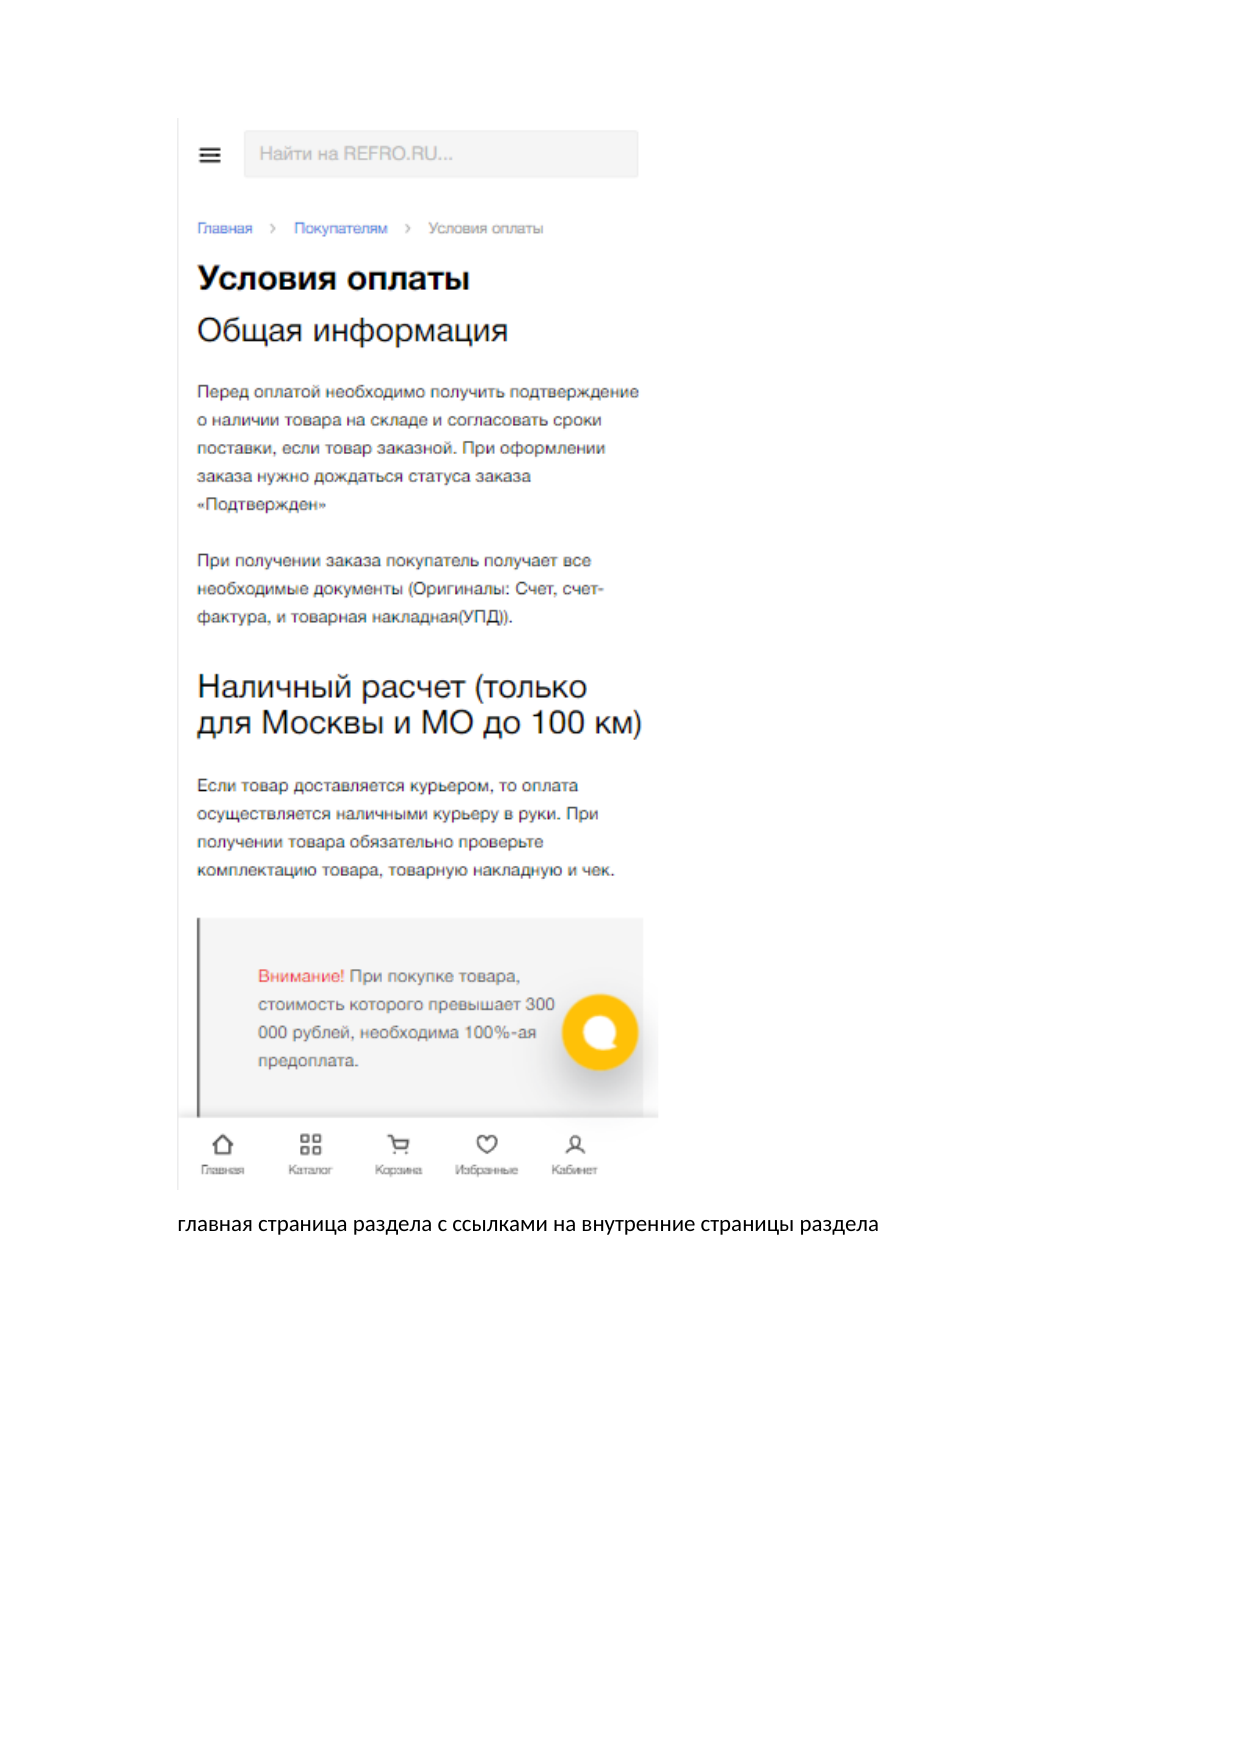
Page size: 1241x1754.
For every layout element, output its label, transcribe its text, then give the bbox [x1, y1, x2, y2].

text главная страница раздела с ссылками на внутренние страницы раздела [177, 1209, 1152, 1237]
picture [177, 118, 659, 1190]
